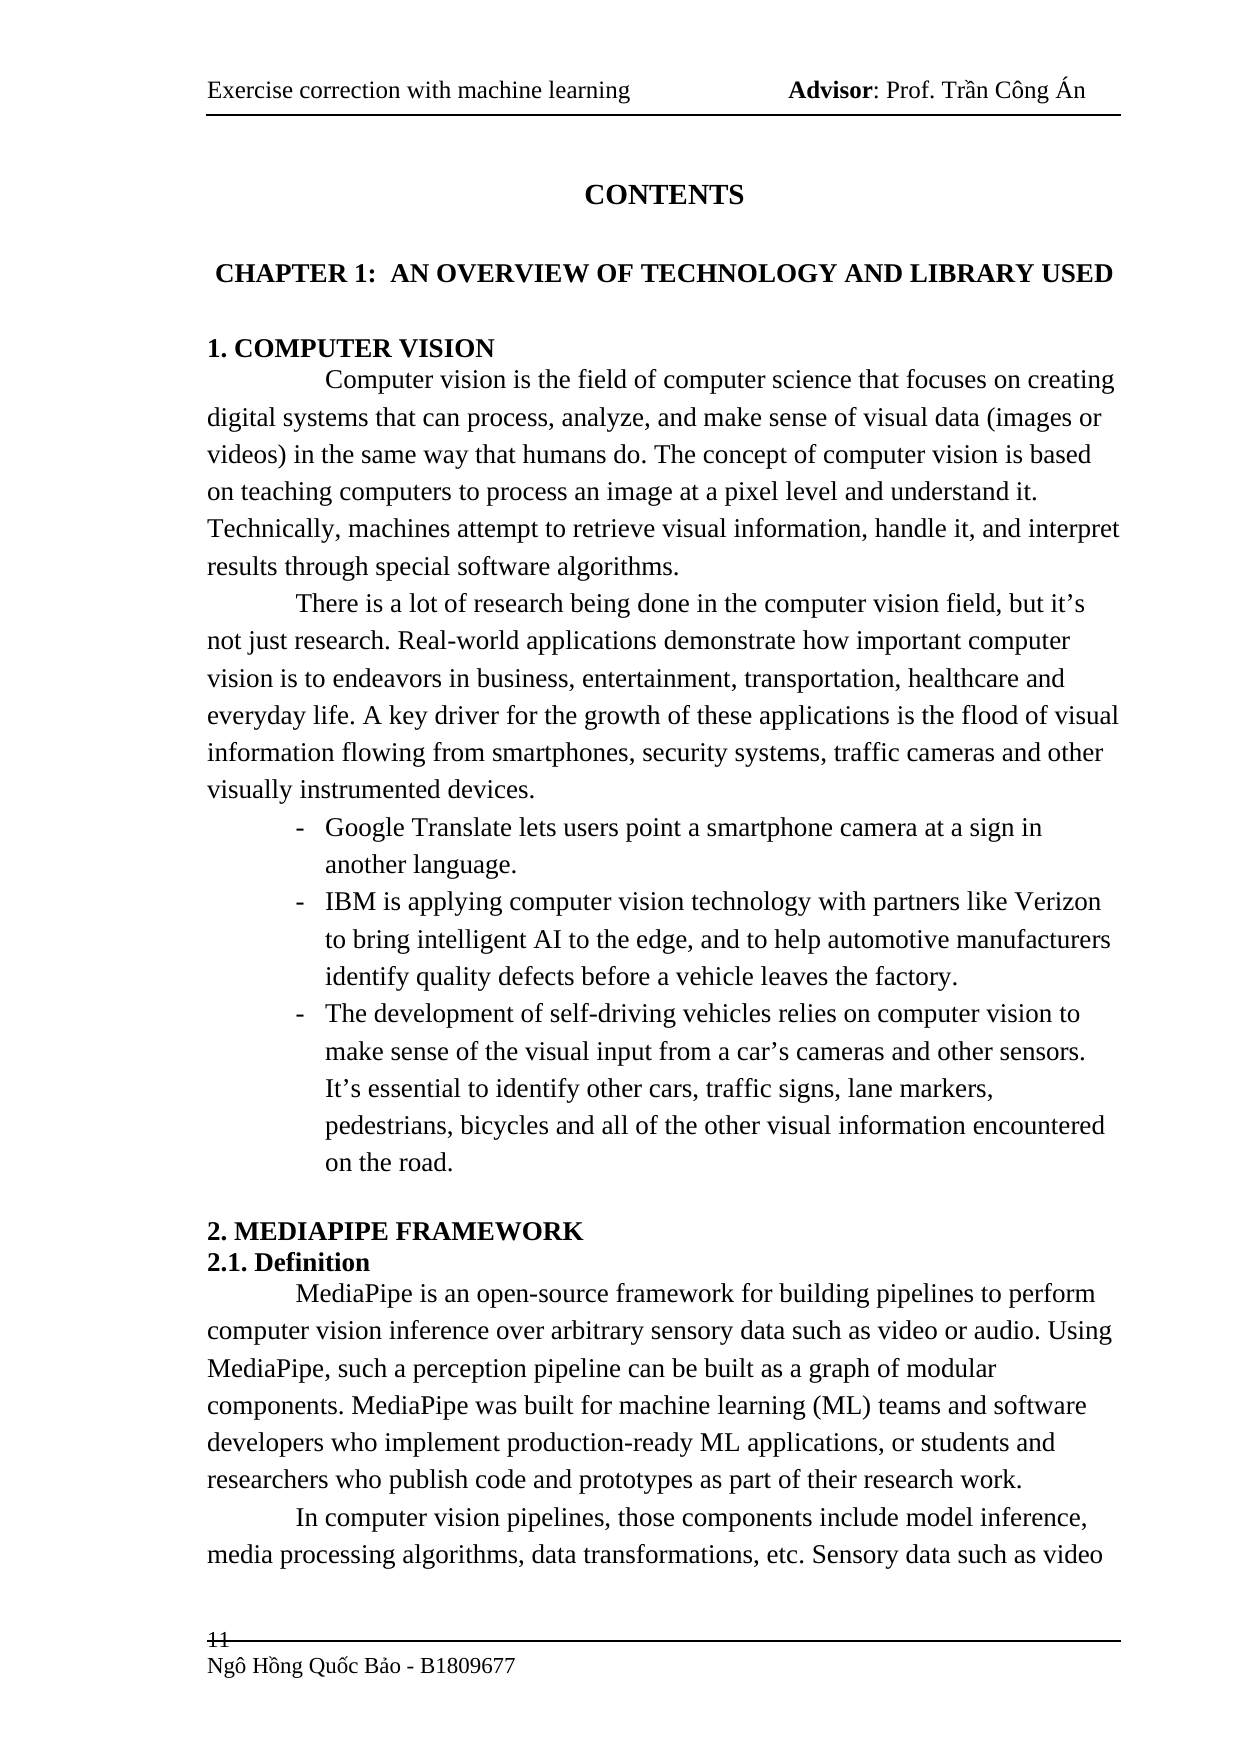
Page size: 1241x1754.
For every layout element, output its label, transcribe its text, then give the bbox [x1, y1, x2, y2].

text Computer vision is the field of computer science that focuses on creating digital systems that can process, analyze, and make sense of visual data (images or videos) in the same way that humans do. The concept of computer vision is based on teaching computers to process an image at a pixel level and understand it. Technically, machines attempt to retrieve visual information, handle it, and interpret results through special software algorithms. [207, 363, 1122, 581]
text 2.1. Definition [207, 1246, 1122, 1277]
list The development of self-driving vehicles relies on computer vision to make sense of the visual input from a car’s cameras and other sensors. It’s essential to identify other cars, traffic signs, lane markers, pedestrians, bicycles and all of the other visual information encountered on the road. [295, 997, 1122, 1178]
text 1. COMPUTER VISION [207, 332, 1122, 363]
text AN OVERVIEW OF TECHNOLOGY AND LIBRARY USED [207, 258, 1122, 289]
list IBM is applying computer vision technology with partners like Verizon to bring intelligent AI to the edge, and to help automotive manufacturers identify quality defects before a vehicle leaves the factory. [295, 885, 1122, 991]
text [207, 1501, 1122, 1569]
text MediaPipe is an open-source framework for building pipelines to perform computer vision inference over arbitrary sensory data such as video or audio. Using MediaPipe, such a perception pipeline can be built as a graph of modular components. MediaPipe was built for machine learning (ML) teams and software developers who implement production-ready ML applications, or students and researchers who publish code and prototypes as part of their research work. [207, 1277, 1122, 1495]
text 2. MEDIAPIPE FRAMEWORK [207, 1215, 1122, 1246]
text CONTENTS [207, 177, 1122, 211]
text There is a lot of research being done in the computer vision field, but it’s not just research. Real-world applications demonstrate how important computer vision is to endeavors in business, entertainment, transportation, healthcare and everyday life. A key driver for the growth of these applications is the flood of visual information flowing from smartphones, security systems, traffic cameras and other visually instrumented devices. [207, 587, 1122, 805]
list Google Translate lets users point a smartphone camera at a sign in another language. [295, 811, 1122, 879]
